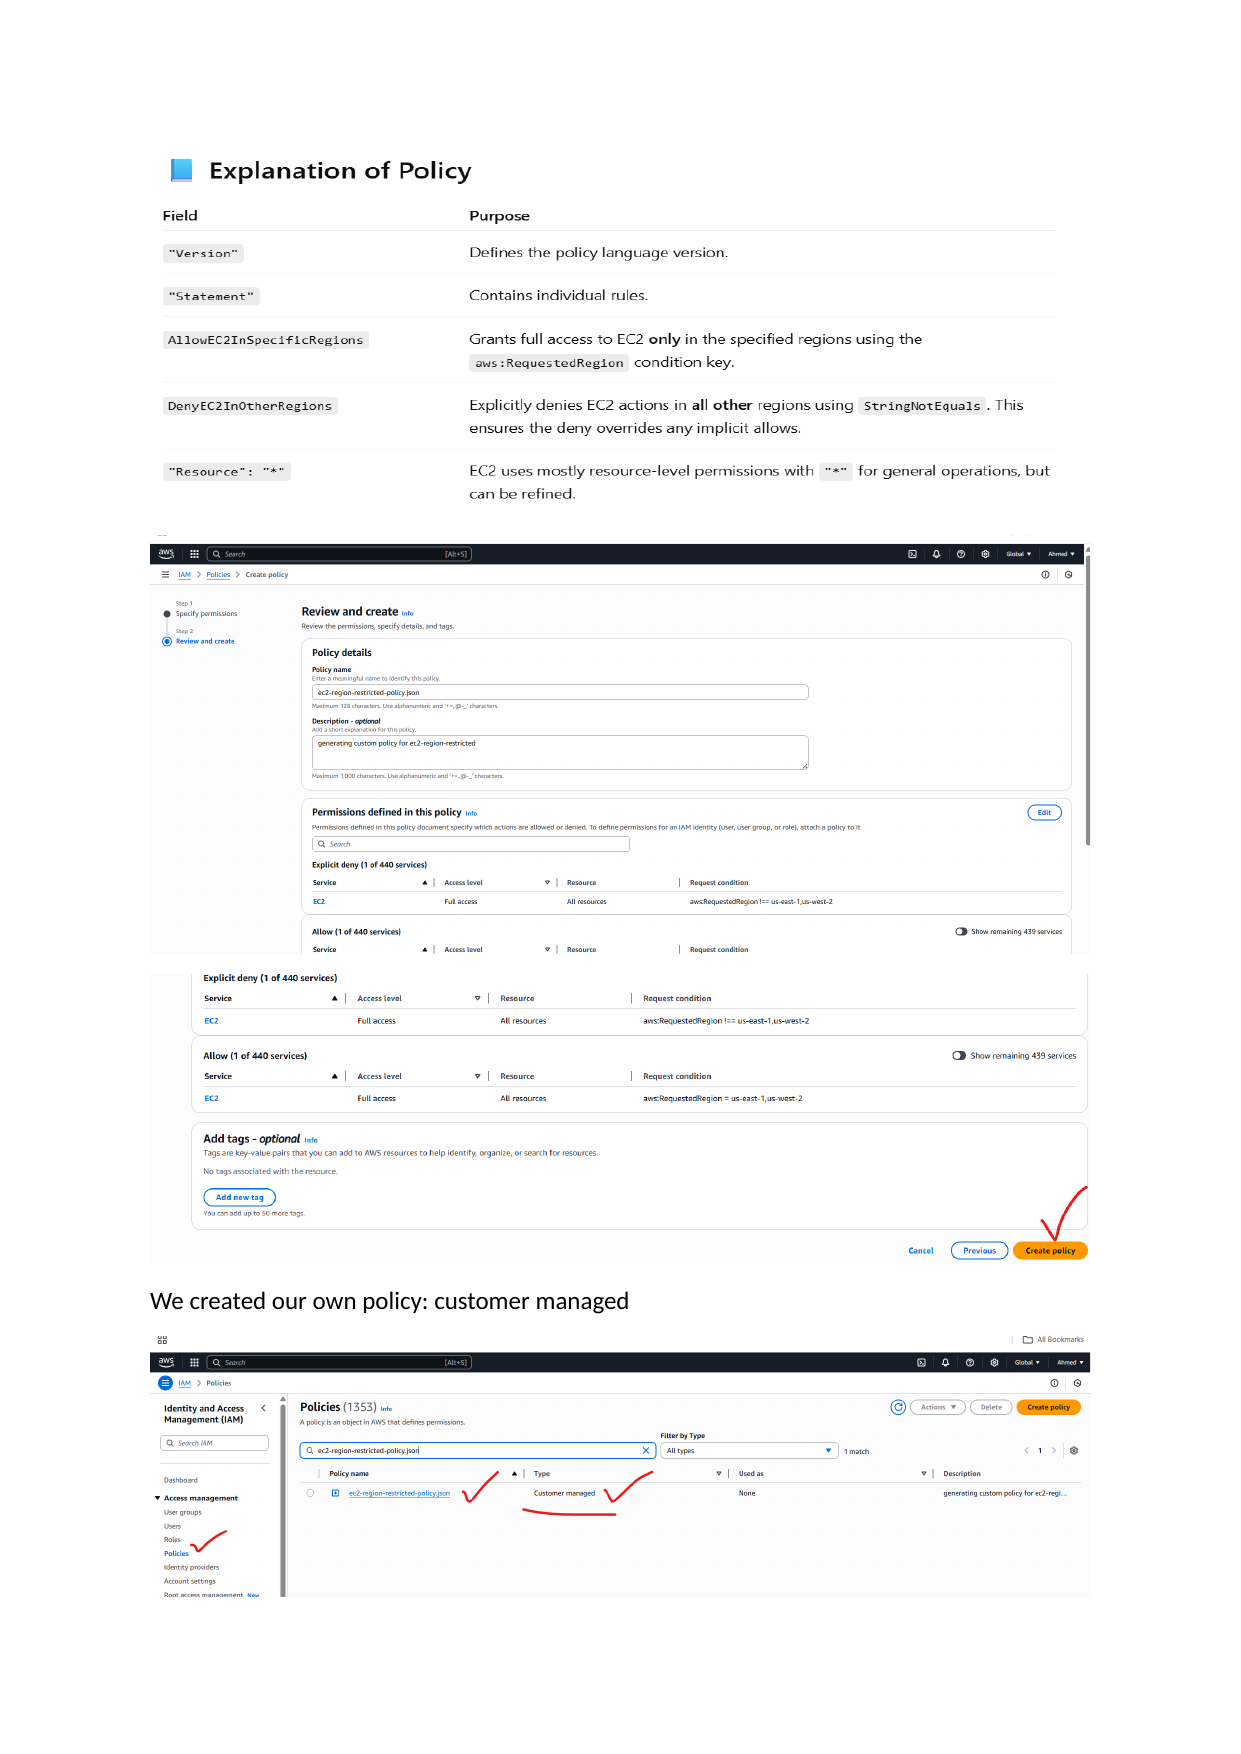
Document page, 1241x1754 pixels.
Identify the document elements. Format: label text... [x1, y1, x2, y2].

text We created our own policy: customer managed [150, 1285, 1090, 1316]
picture [150, 1336, 1091, 1597]
picture [150, 535, 1091, 954]
picture [150, 150, 1091, 515]
picture [150, 974, 1091, 1264]
